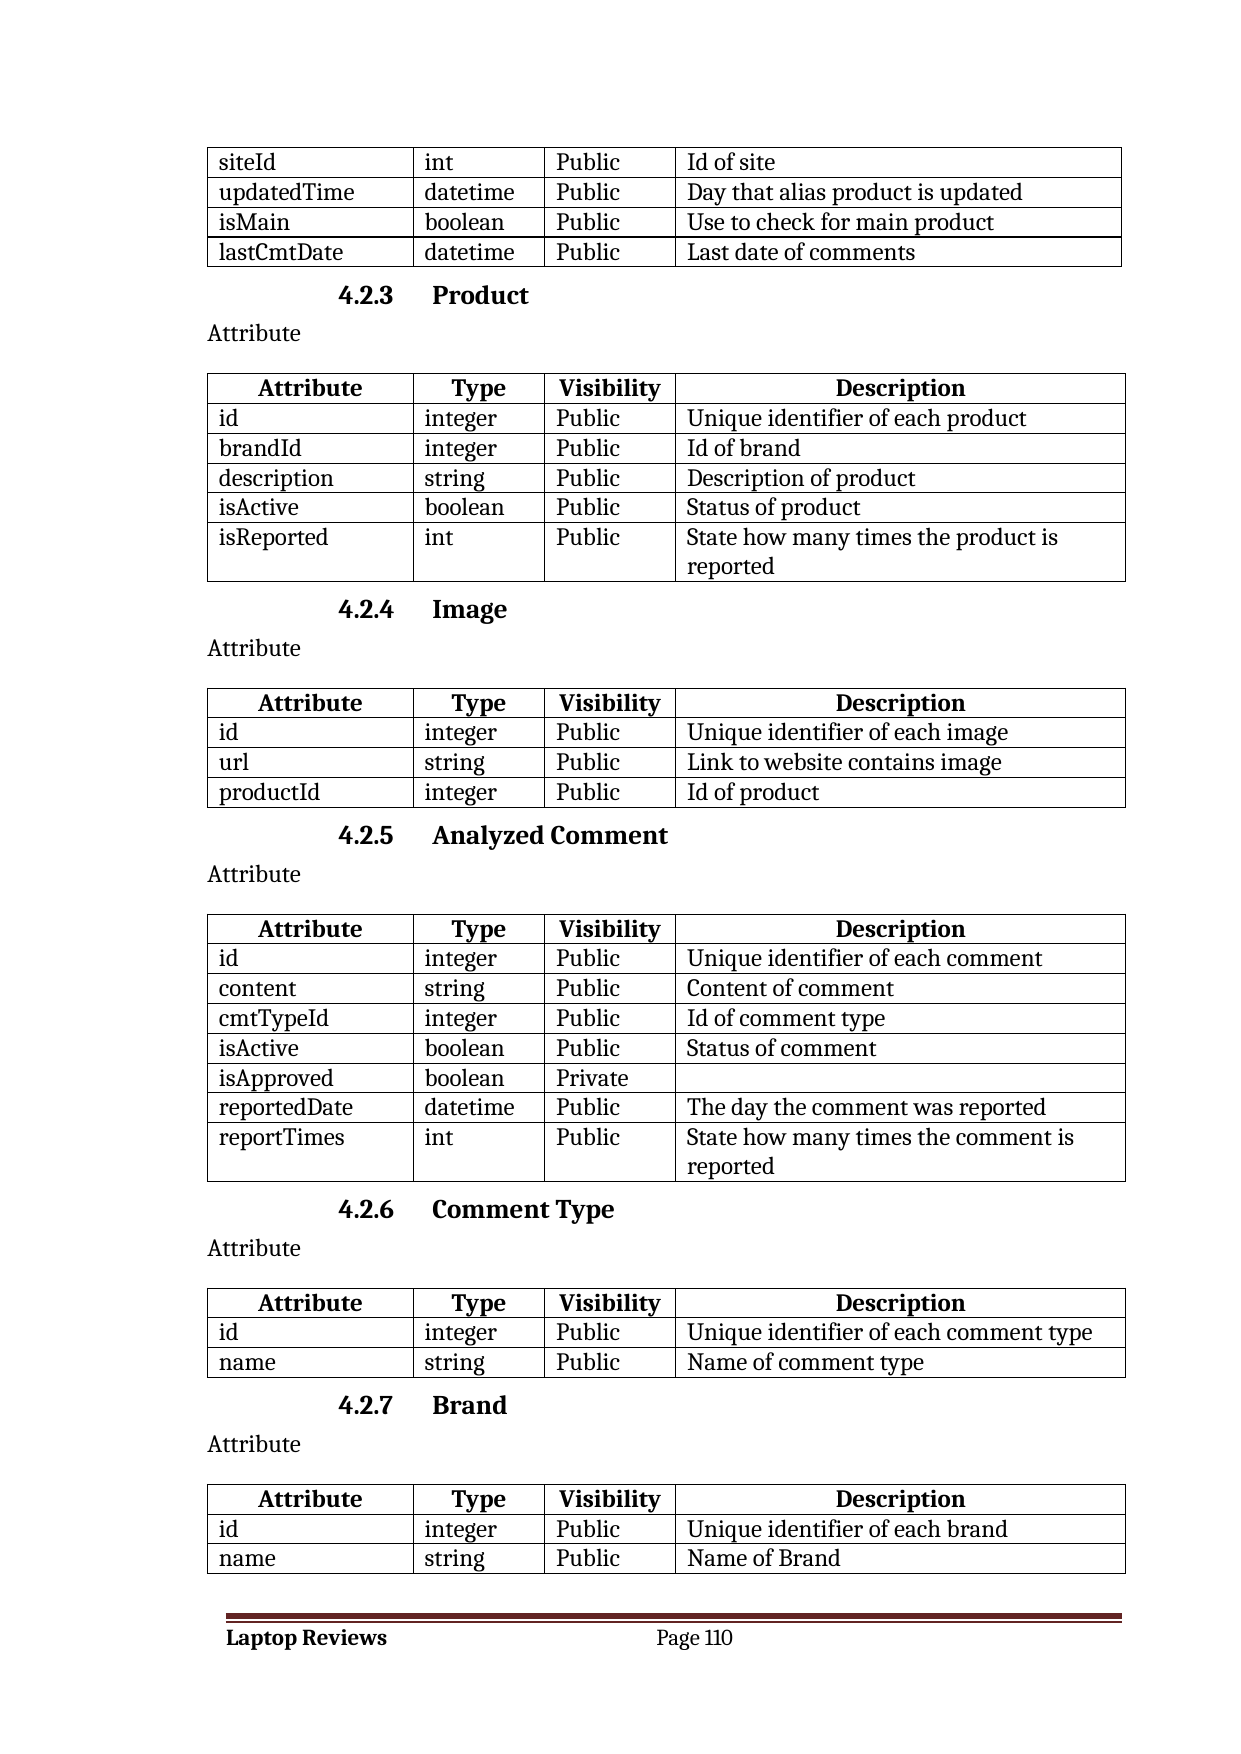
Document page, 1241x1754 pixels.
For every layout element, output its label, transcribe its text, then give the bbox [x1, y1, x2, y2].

table_header Attribute [208, 689, 413, 717]
table_cell Public [545, 404, 675, 433]
table_header Type [414, 374, 544, 403]
table_header Attribute [208, 915, 413, 943]
table_cell datetime [414, 238, 544, 266]
table_cell id [208, 718, 413, 747]
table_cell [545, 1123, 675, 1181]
table_cell Description of product [676, 464, 1125, 492]
table_cell lastCmtDate [208, 238, 413, 266]
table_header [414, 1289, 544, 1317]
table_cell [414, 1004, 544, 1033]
table_header Description [676, 689, 1125, 717]
table_header Visibility [545, 374, 675, 403]
table_cell id [208, 404, 413, 433]
table_cell isActive [208, 493, 413, 522]
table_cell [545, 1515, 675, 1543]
table_cell string [414, 974, 544, 1003]
table_cell Content of comment [676, 974, 1125, 1003]
table_cell id [208, 944, 413, 973]
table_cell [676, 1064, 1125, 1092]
table_cell Id of site [676, 148, 1121, 177]
table_cell Public [545, 464, 675, 492]
subtitle Product [338, 280, 1122, 311]
table_cell Id of brand [676, 434, 1125, 462]
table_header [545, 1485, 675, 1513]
table_cell Unique identifier of each comment [676, 944, 1125, 973]
subtitle Analyzed Comment [338, 820, 1122, 851]
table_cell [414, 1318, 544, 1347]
table_cell Public [545, 178, 675, 207]
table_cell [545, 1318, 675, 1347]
table_cell Link to website contains image [676, 748, 1125, 777]
table_cell Status of product [676, 493, 1125, 522]
table_cell Public [545, 434, 675, 462]
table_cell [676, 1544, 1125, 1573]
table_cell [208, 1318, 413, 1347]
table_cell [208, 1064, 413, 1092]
table_cell isReported [208, 523, 413, 581]
table_cell Day that alias product is updated [676, 178, 1121, 207]
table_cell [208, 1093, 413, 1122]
table_cell string [414, 464, 544, 492]
table_header Description [676, 374, 1125, 403]
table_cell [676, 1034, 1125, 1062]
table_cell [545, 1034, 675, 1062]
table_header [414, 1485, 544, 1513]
table_cell Public [545, 718, 675, 747]
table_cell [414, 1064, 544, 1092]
table_cell Public [545, 148, 675, 177]
text Attribute [207, 1430, 1122, 1458]
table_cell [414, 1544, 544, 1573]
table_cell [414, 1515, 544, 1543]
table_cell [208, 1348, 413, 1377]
table_cell int [414, 148, 544, 177]
text Attribute [207, 1233, 1122, 1262]
table_cell isMain [208, 208, 413, 236]
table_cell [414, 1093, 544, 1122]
table_cell integer [414, 718, 544, 747]
table_cell brandId [208, 434, 413, 462]
subtitle Comment Type [338, 1194, 1122, 1225]
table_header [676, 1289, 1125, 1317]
table_cell Public [545, 523, 675, 581]
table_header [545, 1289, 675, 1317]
table_cell Id of product [676, 778, 1125, 807]
table_cell Public [545, 778, 675, 807]
table_cell Public [545, 974, 675, 1003]
table_cell Public [545, 238, 675, 266]
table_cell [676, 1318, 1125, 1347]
table_cell siteId [208, 148, 413, 177]
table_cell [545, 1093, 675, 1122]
table_cell Unique identifier of each image [676, 718, 1125, 747]
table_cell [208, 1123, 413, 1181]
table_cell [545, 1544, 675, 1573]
table_cell Unique identifier of each product [676, 404, 1125, 433]
table_cell Public [545, 748, 675, 777]
table_header Attribute [208, 374, 413, 403]
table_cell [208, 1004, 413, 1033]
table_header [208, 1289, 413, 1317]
table_cell integer [414, 434, 544, 462]
table_cell State how many times the product is reported [676, 523, 1125, 581]
table_cell integer [414, 778, 544, 807]
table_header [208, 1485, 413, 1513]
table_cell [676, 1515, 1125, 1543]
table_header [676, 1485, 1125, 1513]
table_cell url [208, 748, 413, 777]
subtitle Brand [338, 1390, 1122, 1421]
table_cell boolean [414, 208, 544, 236]
table_cell Public [545, 493, 675, 522]
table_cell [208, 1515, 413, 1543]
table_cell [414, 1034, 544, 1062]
table_cell integer [414, 404, 544, 433]
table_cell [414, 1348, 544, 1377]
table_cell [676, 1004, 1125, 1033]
table_cell description [208, 464, 413, 492]
table_cell boolean [414, 493, 544, 522]
table_header Visibility [545, 689, 675, 717]
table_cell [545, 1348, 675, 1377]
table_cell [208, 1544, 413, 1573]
text Attribute [207, 633, 1122, 662]
table_header Type [414, 689, 544, 717]
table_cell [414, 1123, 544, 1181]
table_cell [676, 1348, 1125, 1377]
table_cell datetime [414, 178, 544, 207]
table_cell Use to check for main product [676, 208, 1121, 236]
table_cell productId [208, 778, 413, 807]
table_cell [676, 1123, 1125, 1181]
table_header Visibility [545, 915, 675, 943]
text Attribute [207, 859, 1122, 888]
table_cell Last date of comments [676, 238, 1121, 266]
table_cell Public [545, 944, 675, 973]
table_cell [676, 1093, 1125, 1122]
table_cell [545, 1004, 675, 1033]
text Attribute [207, 319, 1122, 348]
table_header Type [414, 915, 544, 943]
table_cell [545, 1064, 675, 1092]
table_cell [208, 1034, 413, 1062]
table_header Description [676, 915, 1125, 943]
table_cell int [414, 523, 544, 581]
table_cell integer [414, 944, 544, 973]
table_cell updatedTime [208, 178, 413, 207]
table_cell string [414, 748, 544, 777]
table_cell Public [545, 208, 675, 236]
table_cell content [208, 974, 413, 1003]
subtitle Image [338, 594, 1122, 625]
